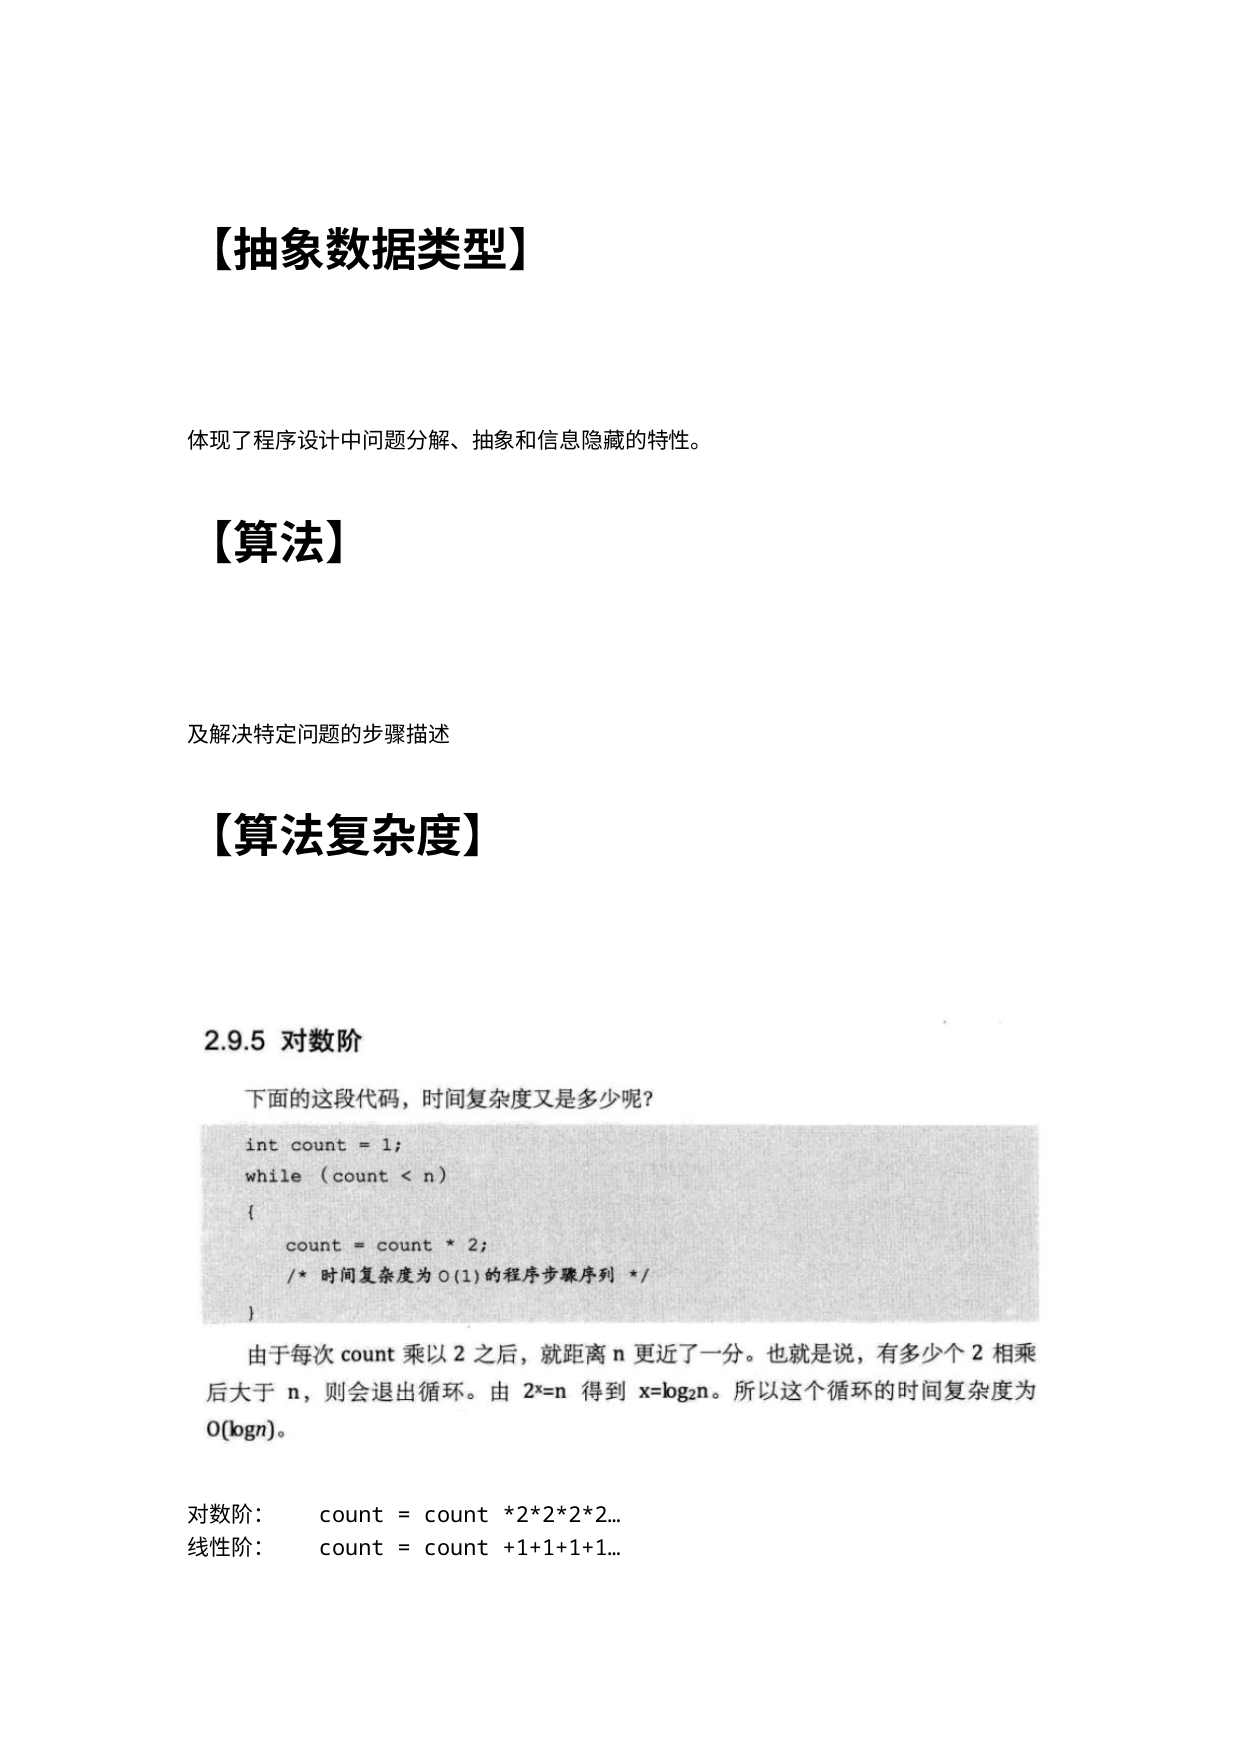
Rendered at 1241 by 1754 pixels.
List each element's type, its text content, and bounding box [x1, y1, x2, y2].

subtitle 【算法复杂度】 [187, 784, 1053, 882]
text 及解决特定问题的步骤描述 [187, 716, 1053, 749]
subtitle 【算法】 [187, 491, 1053, 588]
subtitle 【抽象数据类型】 [187, 197, 1053, 295]
text 对数阶： count = count *2*2*2*2… [187, 1497, 1053, 1529]
text 线性阶： count = count +1+1+1+1… [187, 1529, 1053, 1562]
text 体现了程序设计中问题分解、抽象和信息隐藏的特性。 [187, 423, 1053, 455]
picture [187, 1009, 1053, 1463]
